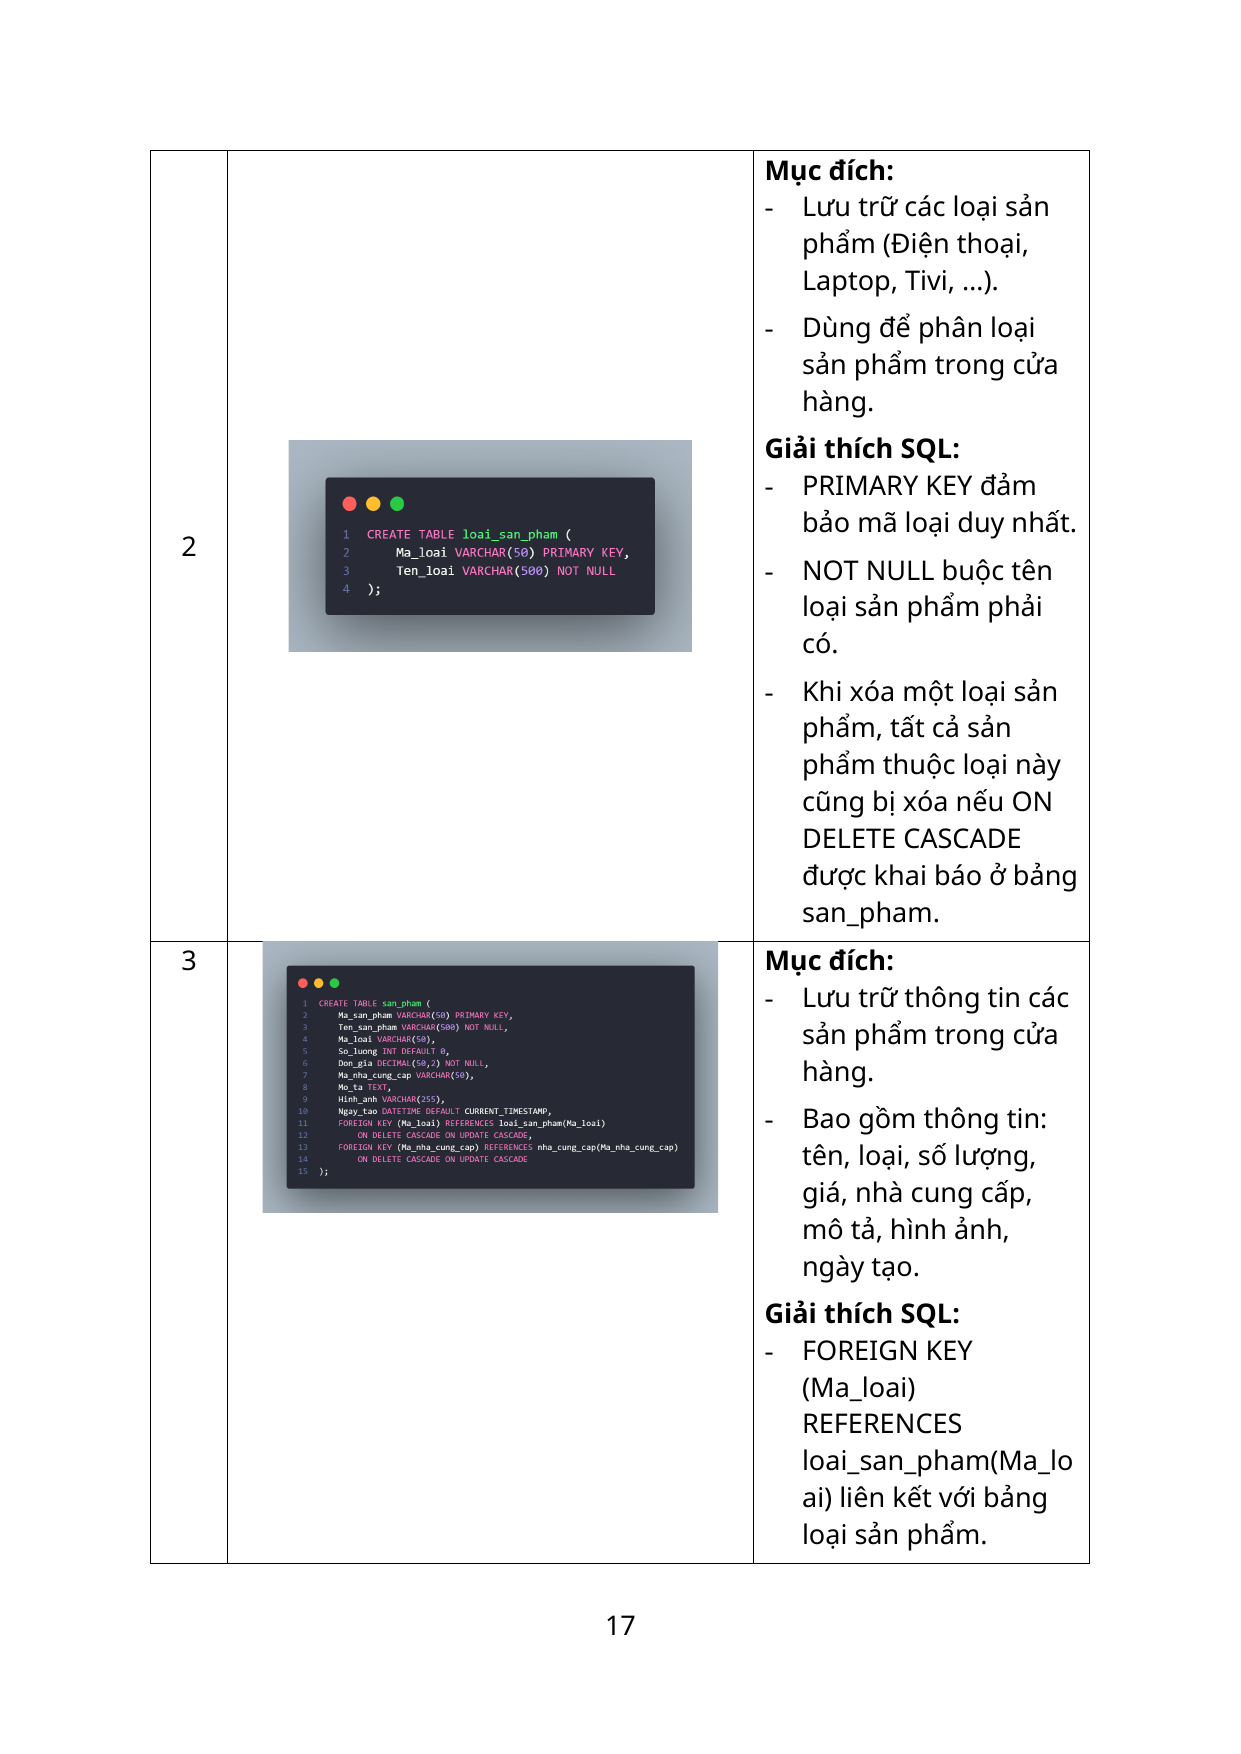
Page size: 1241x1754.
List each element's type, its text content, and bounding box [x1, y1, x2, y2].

table_cell 2 [151, 151, 227, 941]
table_cell [228, 942, 753, 1563]
table_cell 3 [151, 942, 227, 1563]
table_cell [754, 942, 1089, 1563]
table_cell [228, 151, 753, 941]
picture [288, 440, 692, 652]
table_cell Mục đích: Lưu trữ các loại sản phẩm (Điện thoại, Laptop, Tivi, …). Dùng để phân loại sản phẩm trong cửa hàng. Giải thích SQL: PRIMARY KEY đảm bảo mã loại duy nhất. NOT NULL buộc tên loại sản phẩm phải có. Khi xóa một loại sản phẩm, tất cả sản phẩm thuộc loại này cũng bị xóa nếu ON DELETE CASCADE được khai báo ở bảng san_pham. [754, 151, 1089, 941]
picture [262, 941, 719, 1213]
